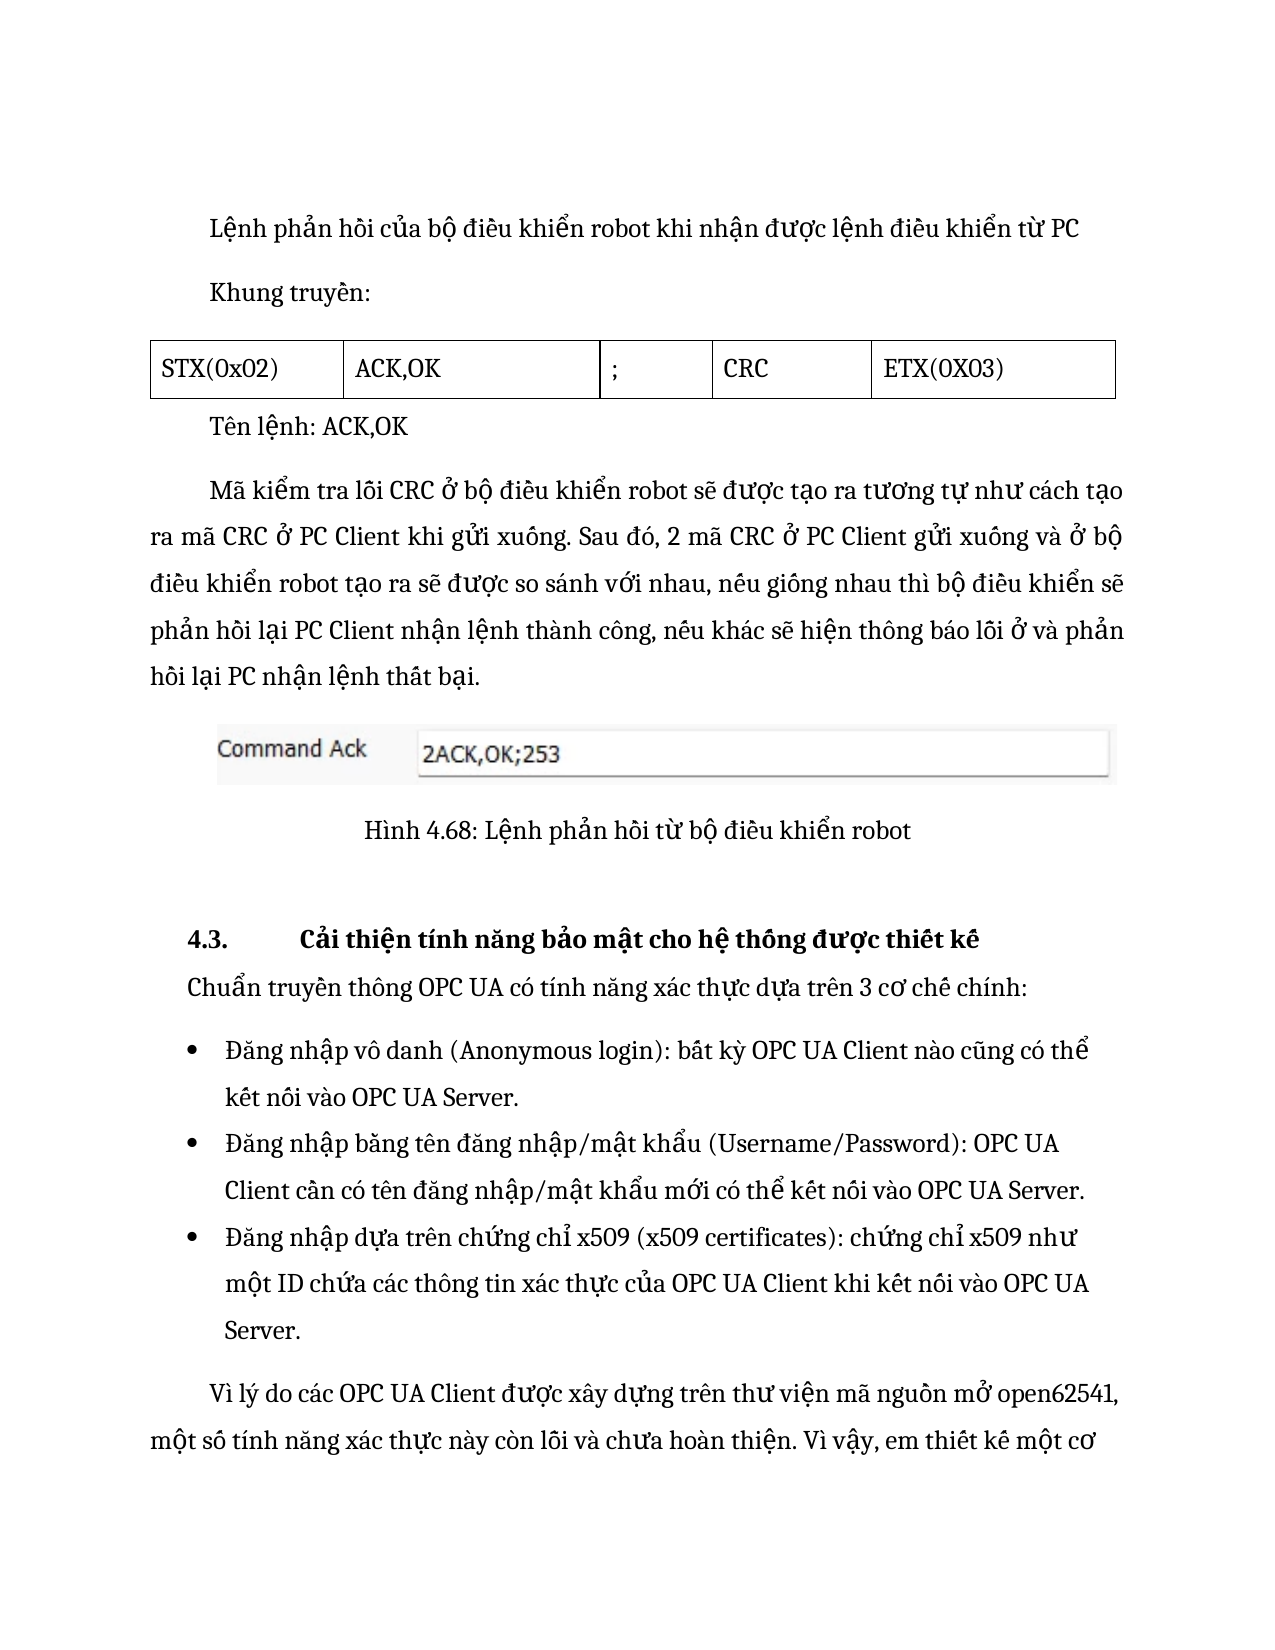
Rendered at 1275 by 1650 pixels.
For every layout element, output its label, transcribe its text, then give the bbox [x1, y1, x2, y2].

list Đăng nhập vô danh (Anonymous login): bất kỳ OPC UA Client nào cũng có thể kết nối vào OPC UA Server. [187, 1035, 1125, 1113]
table_header ; [601, 341, 712, 398]
text Lệnh phản hồi của bộ điều khiển robot khi nhận được lệnh điều khiển từ PC [150, 213, 1125, 244]
text Mã kiểm tra lỗi CRC ở bộ điều khiển robot sẽ được tạo ra tương tự như cách tạo ra mã CRC ở PC Client khi gửi xuống. Sau đó, 2 mã CRC ở PC Client gửi xuống và ở bộ điều khiển robot tạo ra sẽ được so sánh với nhau, nếu giống nhau thì bộ điều khiển sẽ phản hồi lại PC Client nhận lệnh thành công, nếu khác sẽ hiện thông báo lỗi ở và phản hồi lại PC nhận lệnh thất bại. [150, 475, 1125, 692]
text Chuẩn truyền thông OPC UA có tính năng xác thực dựa trên 3 cơ chế chính: [150, 972, 1125, 1003]
table_header ETX(0X03) [872, 341, 1115, 398]
picture [217, 724, 1118, 785]
list Đăng nhập dựa trên chứng chỉ x509 (x509 certificates): chứng chỉ x509 như một ID chứa các thông tin xác thực của OPC UA Client khi kết nối vào OPC UA Server. [187, 1222, 1125, 1346]
text Tên lệnh: ACK,OK [150, 411, 1125, 442]
list Đăng nhập bằng tên đăng nhập/mật khẩu (Username/Password): OPC UA Client cần có tên đăng nhập/mật khẩu mới có thể kết nối vào OPC UA Server. [187, 1128, 1125, 1206]
text Khung truyền: [150, 277, 1125, 308]
table_header CRC [713, 341, 871, 398]
table_header STX(0x02) [151, 341, 343, 398]
subtitle Cải thiện tính năng bảo mật cho hệ thống được thiết kế [187, 923, 1125, 956]
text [150, 1378, 1125, 1456]
table_header ACK,OK [344, 341, 599, 398]
